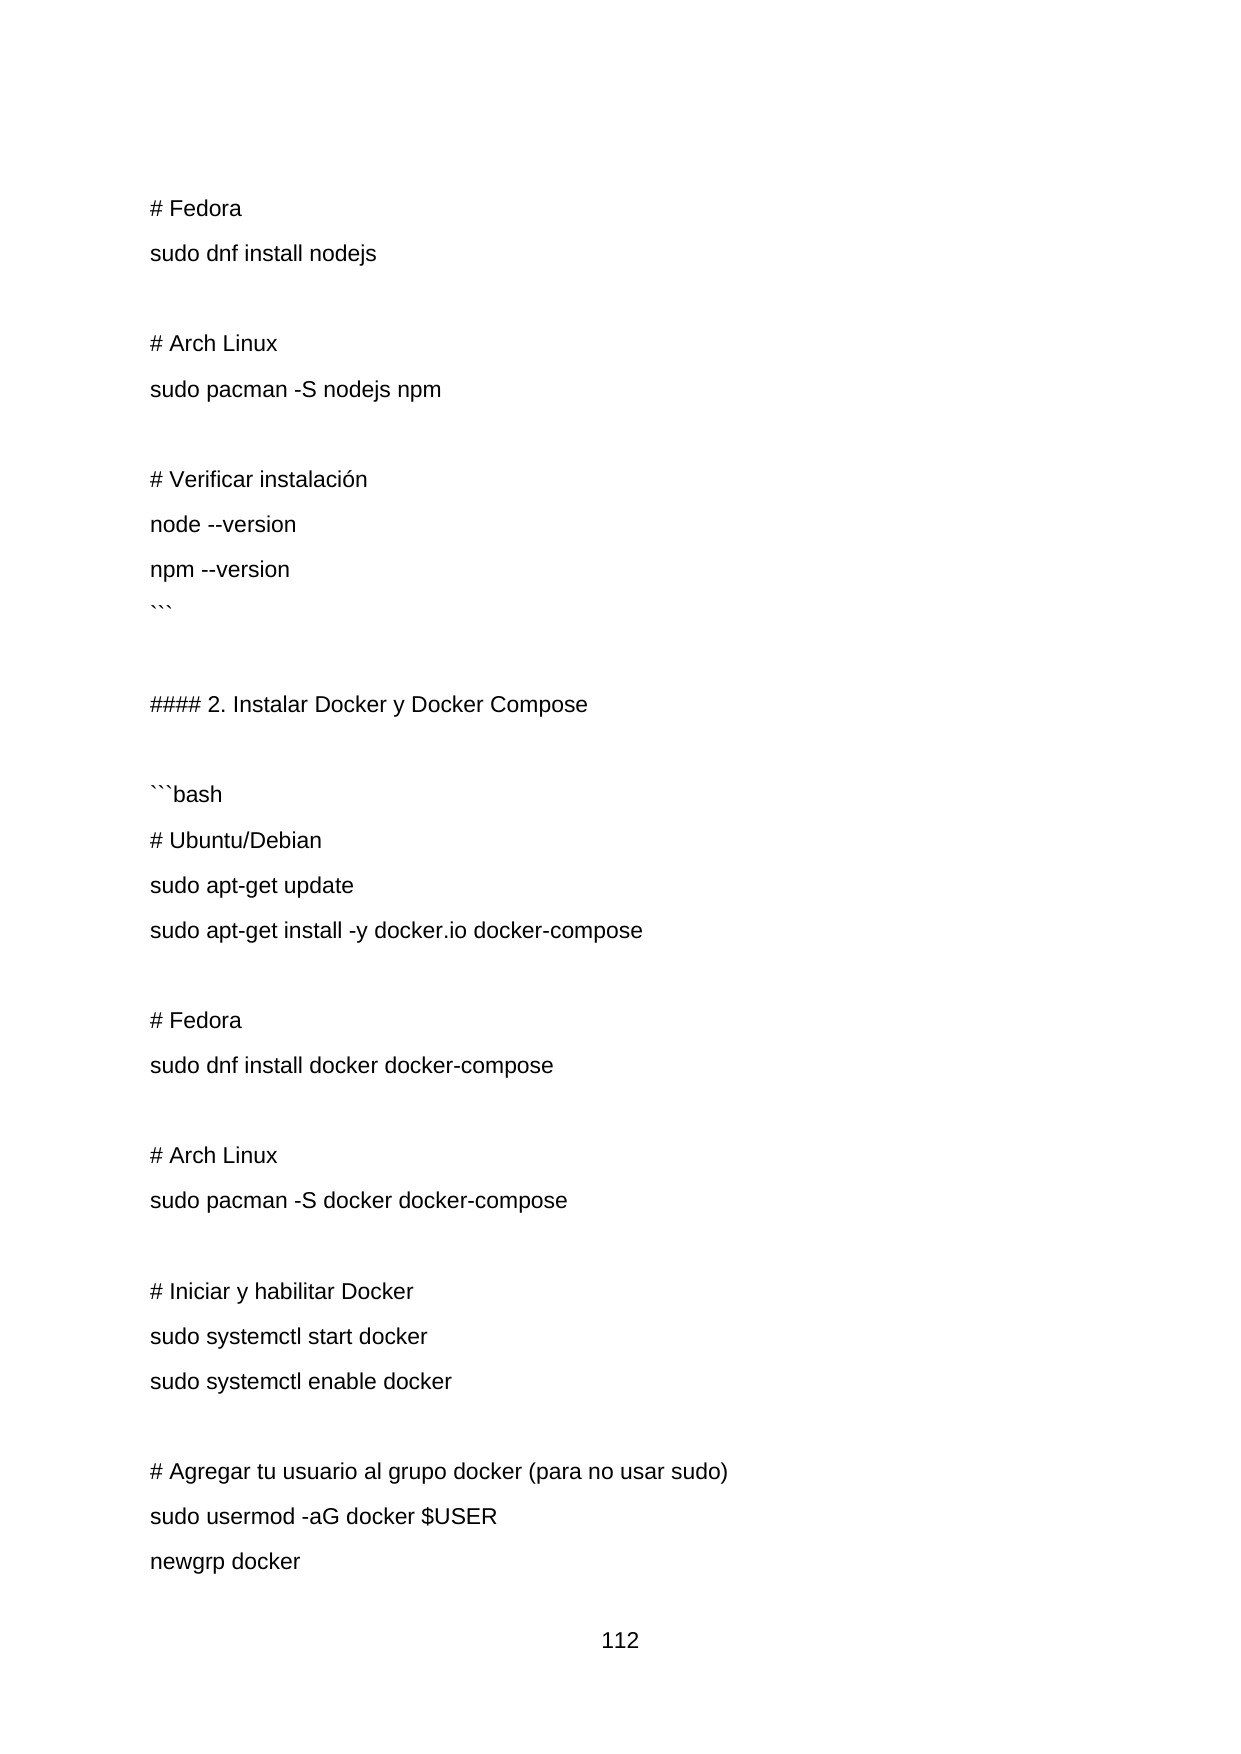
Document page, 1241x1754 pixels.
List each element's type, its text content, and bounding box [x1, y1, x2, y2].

text # Arch Linux [150, 330, 1090, 357]
text sudo apt-get install -y docker.io docker-compose [150, 917, 1090, 943]
text sudo pacman -S docker docker-compose [150, 1187, 1090, 1214]
text # Fedora [150, 195, 1090, 221]
text node --version [150, 511, 1090, 537]
text sudo dnf install docker docker-compose [150, 1052, 1090, 1078]
text npm --version [150, 556, 1090, 582]
text # Verificar instalación [150, 466, 1090, 492]
text sudo pacman -S nodejs npm [150, 376, 1090, 402]
text # Iniciar y habilitar Docker [150, 1278, 1090, 1304]
text sudo systemctl enable docker [150, 1368, 1090, 1394]
text # Agregar tu usuario al grupo docker (para no usar sudo) [150, 1458, 1090, 1484]
text sudo dnf install nodejs [150, 240, 1090, 267]
text #### 2. Instalar Docker y Docker Compose [150, 691, 1090, 718]
text ``` [150, 601, 1090, 627]
text sudo systemctl start docker [150, 1323, 1090, 1349]
text ```bash [150, 781, 1090, 808]
text sudo apt-get update [150, 872, 1090, 898]
text # Arch Linux [150, 1142, 1090, 1169]
text sudo usermod -aG docker $USER [150, 1503, 1090, 1529]
text newgrp docker [150, 1548, 1090, 1574]
text # Fedora [150, 1007, 1090, 1033]
text # Ubuntu/Debian [150, 827, 1090, 853]
